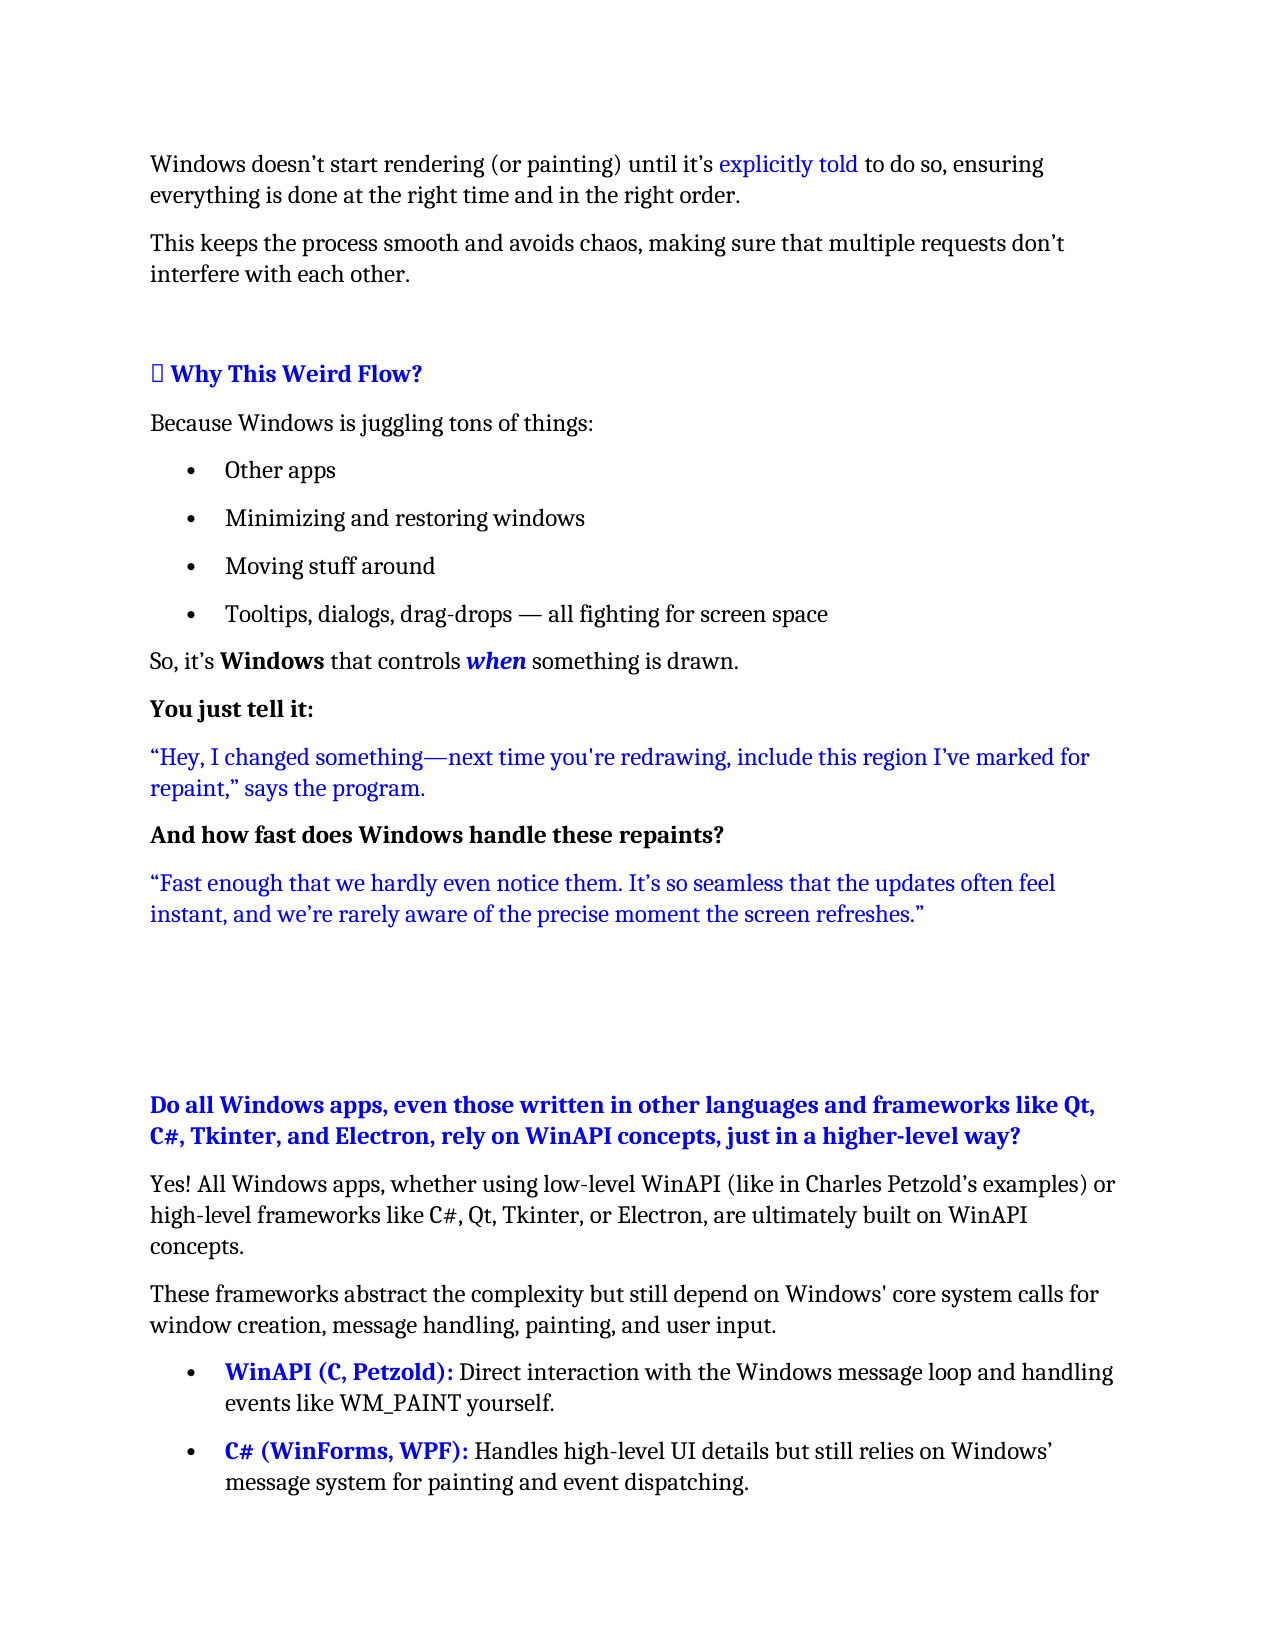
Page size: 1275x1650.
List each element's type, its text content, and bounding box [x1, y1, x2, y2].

list C# (WinForms, WPF): Handles high-level UI details but still relies on Windows’ message system for painting and event dispatching. [187, 1437, 1125, 1497]
text “Hey, I changed something—next time you're redrawing, include this region I’ve marked for repaint,” says the program. [150, 743, 1125, 802]
list Tooltips, dialogs, drag-drops — all fighting for screen space [187, 599, 1125, 628]
text “Fast enough that we hardly even notice them. It’s so seamless that the updates often feel instant, and we’re rarely aware of the precise moment the screen refreshes.” [150, 869, 1125, 929]
text 💡 Why This Weird Flow? [150, 355, 1125, 389]
text And how fast does Windows handle these repaints? [150, 821, 1125, 850]
text Because Windows is juggling tons of things: [150, 409, 1125, 437]
list Moving stuff around [187, 552, 1125, 581]
list Other apps [187, 456, 1125, 485]
list Minimizing and restoring windows [187, 504, 1125, 533]
text Windows doesn’t start rendering (or painting) until it’s explicitly told to do so, ensuring everything is done at the right time and in the right order. [150, 150, 1125, 210]
text So, it’s Windows that controls when something is drawn. [150, 647, 1125, 676]
text Do all Windows apps, even those written in other languages and frameworks like Qt, C#, Tkinter, and Electron, rely on WinAPI concepts, just in a higher-level way? [150, 1091, 1125, 1151]
list WinAPI (C, Petzold): Direct interaction with the Windows message loop and handling events like WM_PAINT yourself. [187, 1358, 1125, 1418]
text Yes! All Windows apps, whether using low-level WinAPI (like in Charles Petzold’s examples) or high-level frameworks like C#, Qt, Tkinter, or Electron, are ultimately built on WinAPI concepts. [150, 1170, 1125, 1261]
text These frameworks abstract the complexity but still depend on Windows' core system calls for window creation, message handling, painting, and user input. [150, 1279, 1125, 1339]
text You just tell it: [150, 695, 1125, 724]
text This keeps the process smooth and avoids chaos, making sure that multiple requests don’t interfere with each other. [150, 229, 1125, 288]
